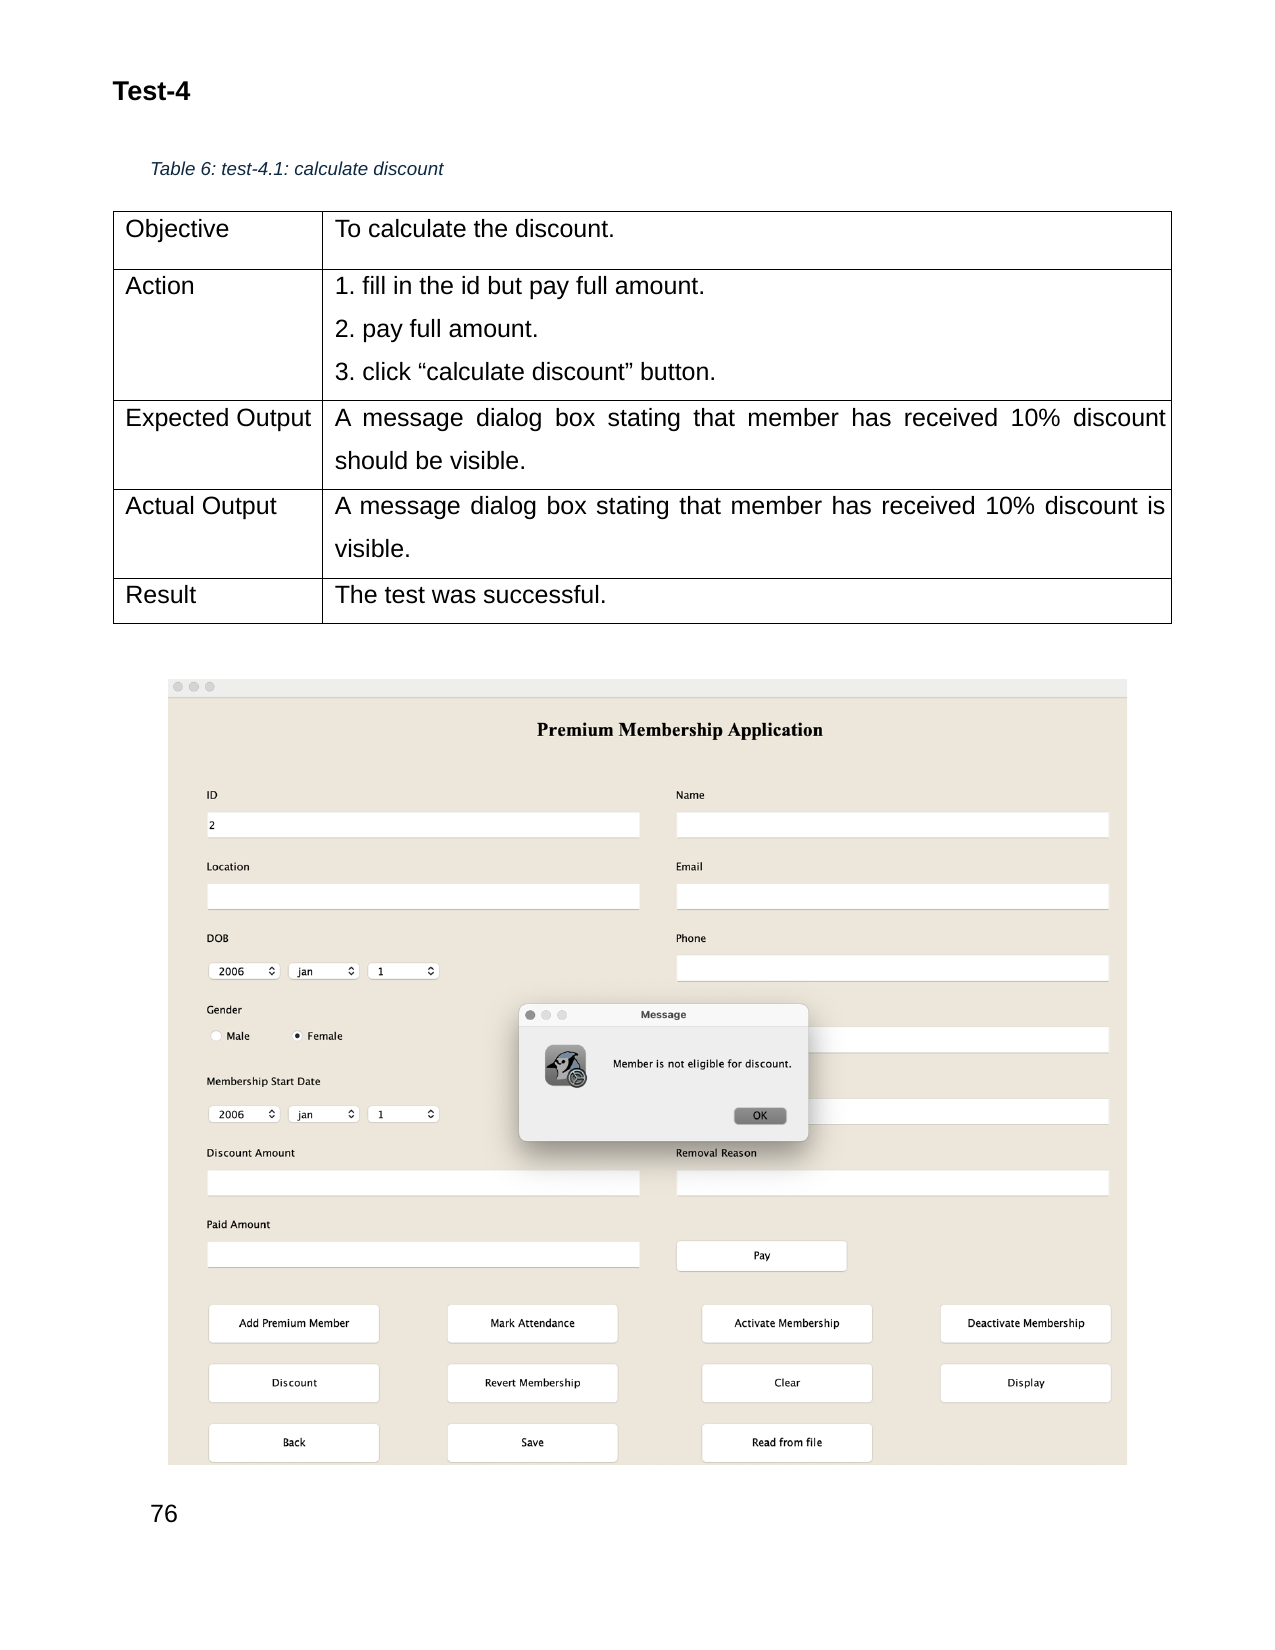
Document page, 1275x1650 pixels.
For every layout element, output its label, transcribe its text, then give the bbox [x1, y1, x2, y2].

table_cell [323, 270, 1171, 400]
picture [168, 679, 1128, 1465]
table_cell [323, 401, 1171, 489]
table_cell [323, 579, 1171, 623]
subtitle Test-4 [112, 75, 1183, 106]
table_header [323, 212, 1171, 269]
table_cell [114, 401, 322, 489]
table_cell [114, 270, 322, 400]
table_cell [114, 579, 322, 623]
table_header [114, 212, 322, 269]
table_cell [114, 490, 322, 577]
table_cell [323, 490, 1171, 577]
